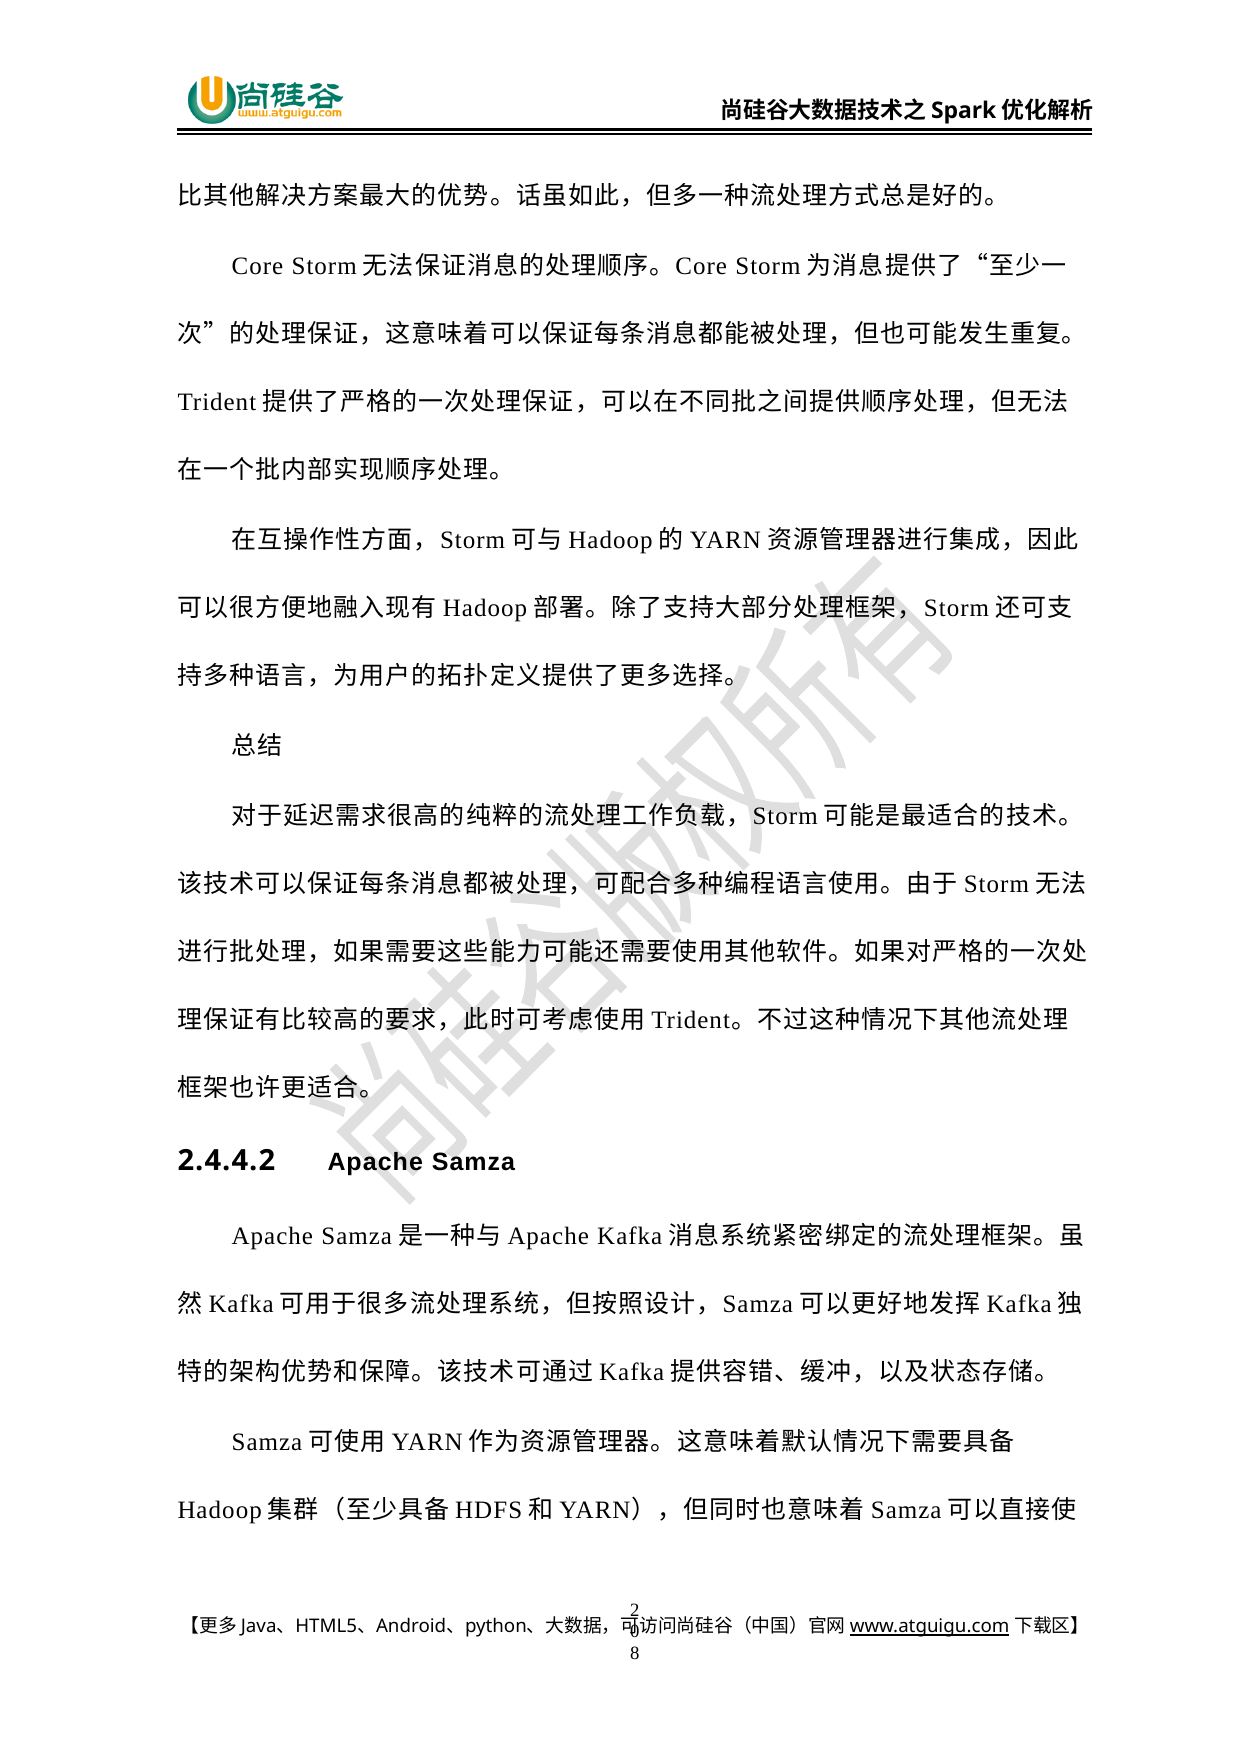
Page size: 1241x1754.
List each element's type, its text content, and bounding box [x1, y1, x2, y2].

subtitle Apache Samza [177, 1125, 1092, 1193]
text Apache Samza是一种与Apache Kafka消息系统紧密绑定的流处理框架。虽然Kafka可用于很多流处理系统，但按照设计，Samza可以更好地发挥Kafka独特的架构优势和保障。该技术可通过Kafka提供容错、缓冲，以及状态存储。 [177, 1199, 1092, 1403]
text 在互操作性方面，Storm可与Hadoop的YARN资源管理器进行集成，因此可以很方便地融入现有Hadoop部署。除了支持大部分处理框架，Storm还可支持多种语言，为用户的拓扑定义提供了更多选择。 [177, 504, 1092, 707]
text Core Storm无法保证消息的处理顺序。Core Storm为消息提供了“至少一次”的处理保证，这意味着可以保证每条消息都能被处理，但也可能发生重复。Trident提供了严格的一次处理保证，可以在不同批之间提供顺序处理，但无法在一个批内部实现顺序处理。 [177, 230, 1092, 502]
picture [177, 68, 362, 128]
text 对于延迟需求很高的纯粹的流处理工作负载，Storm可能是最适合的技术。该技术可以保证每条消息都被处理，可配合多种编程语言使用。由于Storm无法进行批处理，如果需要这些能力可能还需要使用其他软件。如果对严格的一次处理保证有比较高的要求，此时可考虑使用Trident。不过这种情况下其他流处理框架也许更适合。 [177, 779, 1092, 1119]
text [177, 160, 1092, 228]
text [177, 1405, 1092, 1541]
text 总结 [177, 709, 1092, 777]
